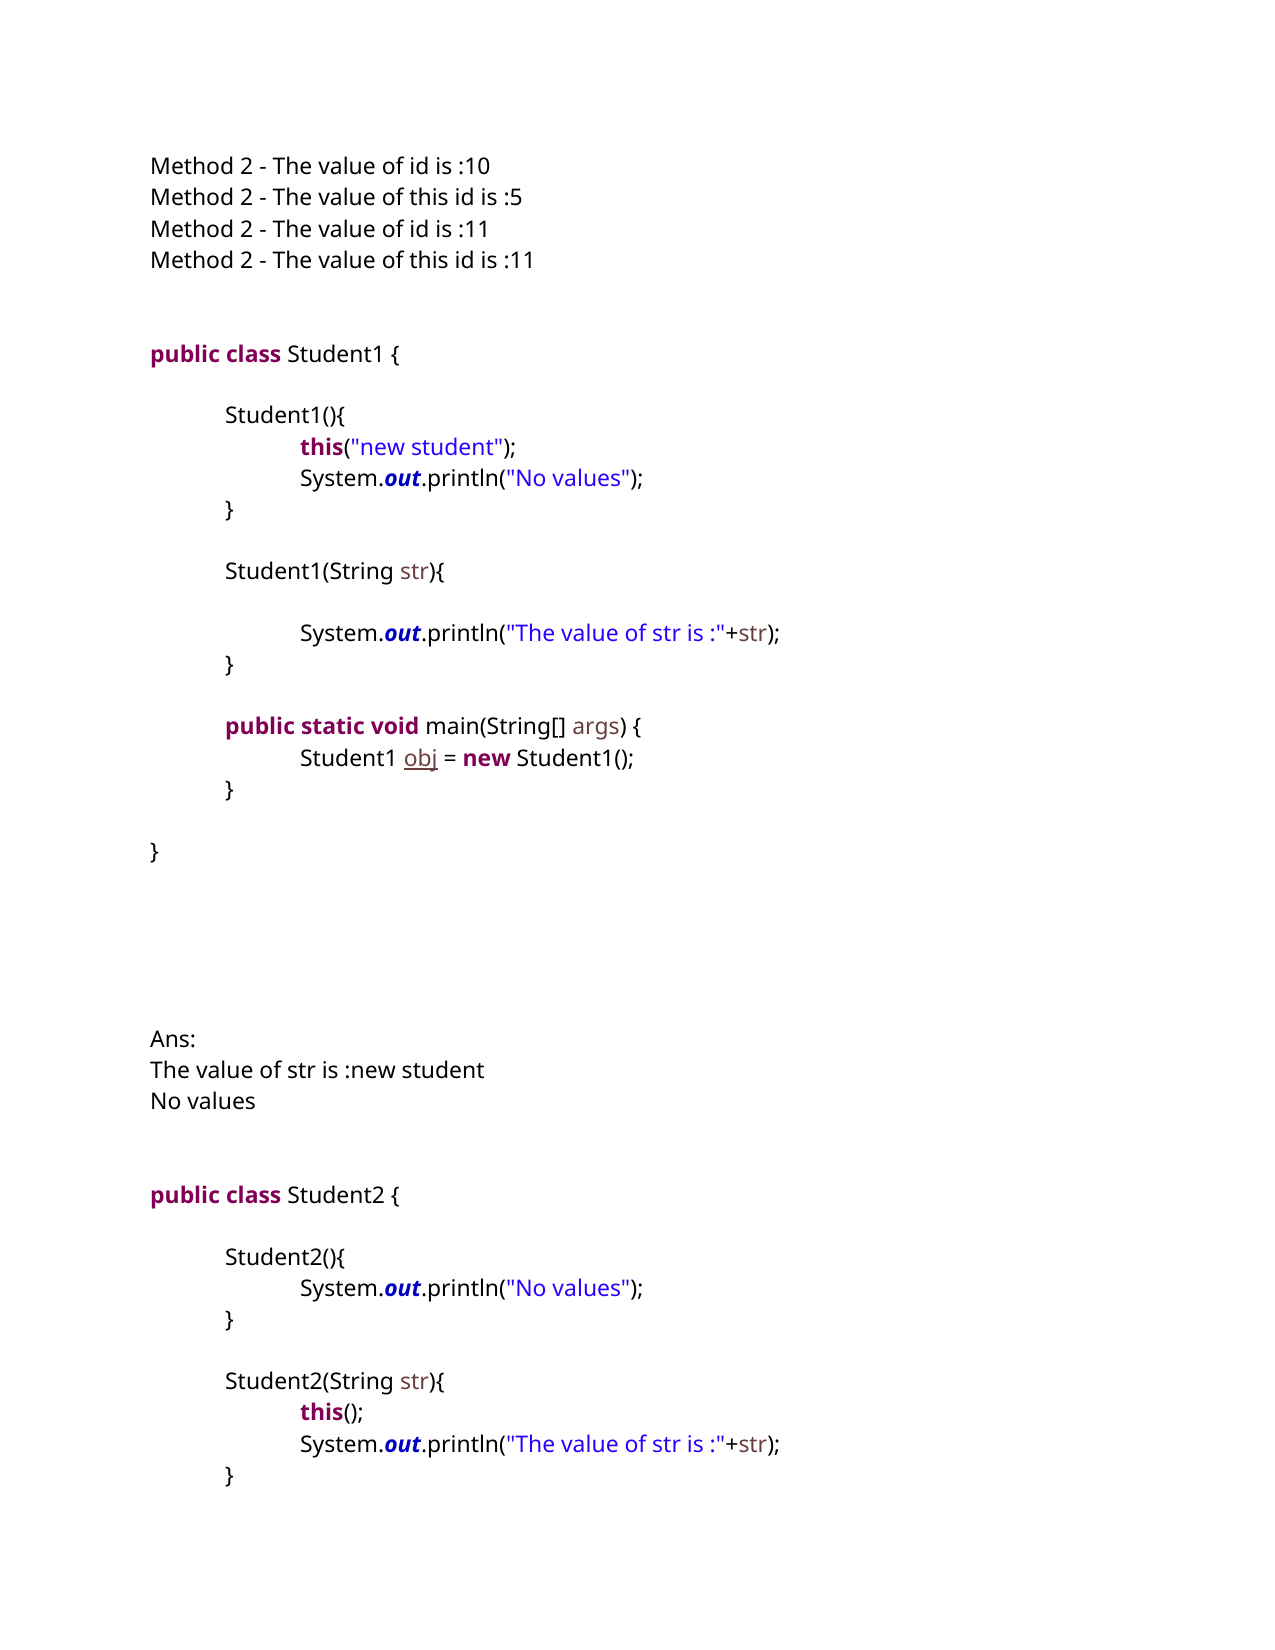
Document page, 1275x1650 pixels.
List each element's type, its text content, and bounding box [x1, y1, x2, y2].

text Student1 obj = new Student1(); [150, 742, 1125, 773]
text } [150, 1459, 1125, 1490]
text Method 2 - The value of this id is :5 [150, 181, 1125, 212]
text System.out.println("No values"); [150, 1272, 1125, 1303]
text } [150, 493, 1125, 524]
text this("new student"); [150, 431, 1125, 462]
text public class Student2 { [150, 1179, 1125, 1210]
text The value of str is :new student [150, 1054, 1125, 1085]
text System.out.println("No values"); [150, 462, 1125, 493]
text } [150, 773, 1125, 804]
text Method 2 - The value of id is :10 [150, 150, 1125, 181]
text Student1(){ [150, 399, 1125, 431]
text Method 2 - The value of id is :11 [150, 212, 1125, 244]
text Ans: [150, 1023, 1125, 1054]
text Student2(String str){ [150, 1365, 1125, 1396]
text public class Student1 { [150, 337, 1125, 369]
text } [150, 835, 1125, 867]
text Student2(){ [150, 1241, 1125, 1272]
text } [150, 648, 1125, 679]
text } [150, 1303, 1125, 1334]
text this(); [150, 1396, 1125, 1428]
text System.out.println("The value of str is :"+str); [150, 1428, 1125, 1459]
text public static void main(String[] args) { [150, 710, 1125, 742]
text System.out.println("The value of str is :"+str); [150, 617, 1125, 648]
text Student1(String str){ [150, 555, 1125, 586]
text Method 2 - The value of this id is :11 [150, 244, 1125, 275]
text No values [150, 1085, 1125, 1117]
